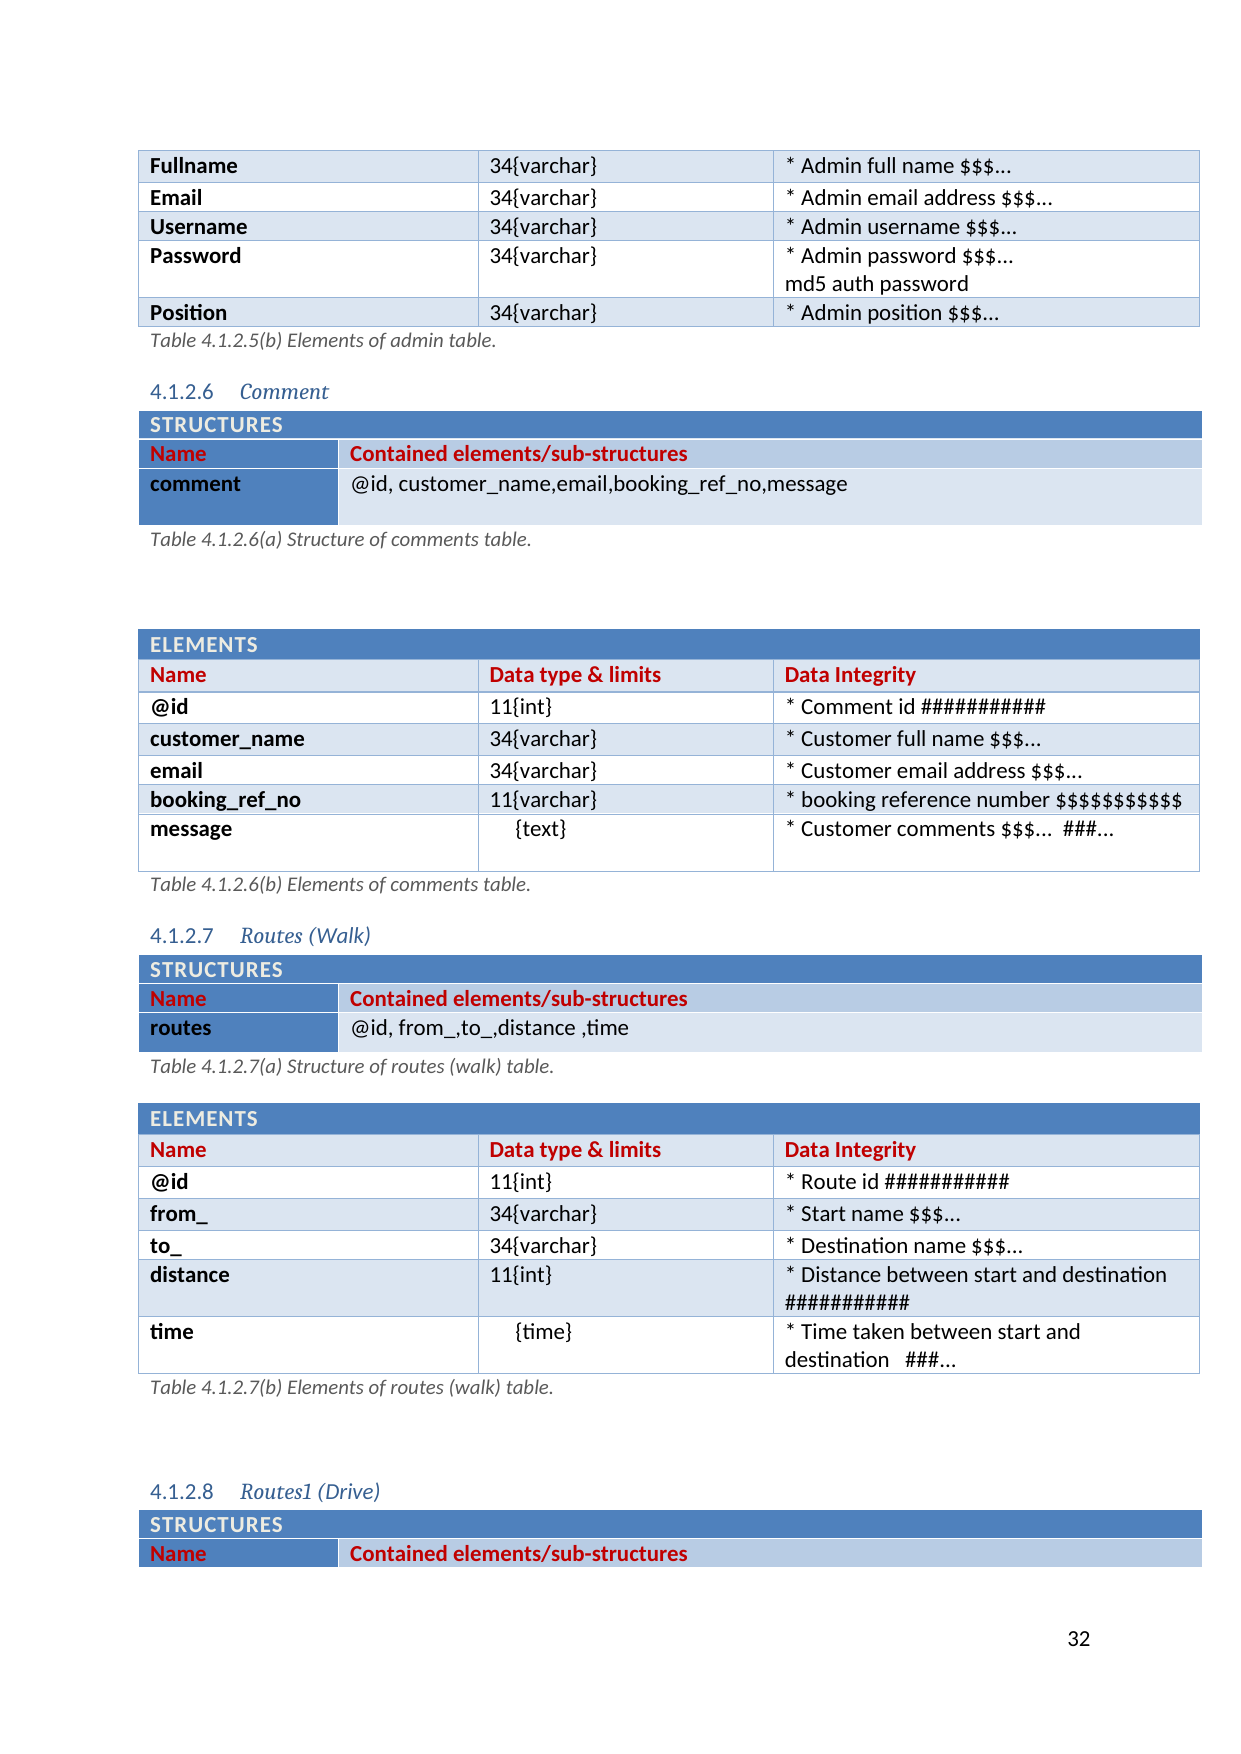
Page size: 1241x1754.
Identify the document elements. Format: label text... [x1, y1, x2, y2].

table_cell Fullname [139, 151, 478, 182]
subtitle Routes (Walk) [150, 922, 1090, 949]
table_cell time [139, 1317, 478, 1373]
table_cell @id, from_,to_,distance ,time [339, 1013, 1202, 1052]
table_header ELEMENTS [139, 1104, 1199, 1134]
table_cell comment [139, 469, 338, 525]
subtitle Comment [150, 377, 1090, 405]
table_cell * Admin full name $$$... [774, 151, 1199, 182]
table_cell from_ [139, 1199, 478, 1230]
table_cell email [139, 756, 478, 784]
table_cell Contained elements/sub-structures [339, 440, 1202, 468]
table_cell Password [139, 241, 478, 297]
table_cell * Customer full name $$$... [774, 724, 1199, 755]
table_cell 34{varchar} [479, 151, 773, 182]
table_cell message [139, 815, 478, 871]
table_cell Data Integrity [774, 660, 1199, 691]
table_cell * Admin password $$$... md5 auth password [774, 241, 1199, 297]
table_cell * Route id ########### [774, 1167, 1199, 1198]
table_cell 34{varchar} [479, 1199, 773, 1230]
table_cell 34{varchar} [479, 183, 773, 211]
table_cell 11{int} [479, 693, 773, 723]
table_cell 34{varchar} [479, 1231, 773, 1259]
table_cell booking_ref_no [139, 785, 478, 813]
table_cell {text} [479, 815, 773, 871]
table_cell Data Integrity [774, 1135, 1199, 1166]
text Table 4.1.2.6(b) Elements of comments table. [150, 872, 1090, 897]
text Table 4.1.2.5(b) Elements of admin table. [150, 327, 1090, 353]
table_cell * Admin email address $$$... [774, 183, 1199, 211]
table_cell * booking reference number $$$$$$$$$$$ [774, 785, 1199, 813]
table_cell @id [139, 693, 478, 723]
table_cell * Start name $$$... [774, 1199, 1199, 1230]
table_cell * Destination name $$$... [774, 1231, 1199, 1259]
table_cell customer_name [139, 724, 478, 755]
table_cell 34{varchar} [479, 212, 773, 240]
table_cell * Customer comments $$$... ###... [774, 815, 1199, 871]
table_cell routes [139, 1013, 338, 1052]
table_cell Name [139, 440, 338, 468]
table_cell Name [139, 660, 478, 691]
table_cell 34{varchar} [479, 241, 773, 297]
table_cell Position [139, 298, 478, 326]
table_cell Contained elements/sub-structures [339, 984, 1202, 1012]
table_cell Data type & limits [479, 1135, 773, 1166]
text Table 4.1.2.7(a) Structure of routes (walk) table. [150, 1053, 1090, 1078]
subtitle Routes1 (Drive) [150, 1477, 1090, 1505]
table_cell 11{varchar} [479, 785, 773, 813]
table_cell Name [139, 1539, 338, 1567]
table_cell * Distance between start and destination ########### [774, 1260, 1199, 1316]
table_cell Contained elements/sub-structures [339, 1539, 1202, 1567]
table_cell Data type & limits [479, 660, 773, 691]
table_cell @id, customer_name,email,booking_ref_no,message [339, 469, 1202, 525]
table_cell Email [139, 183, 478, 211]
table_cell 34{varchar} [479, 724, 773, 755]
table_cell 11{int} [479, 1260, 773, 1316]
table_header STRUCTURES [139, 411, 1202, 438]
table_cell Username [139, 212, 478, 240]
table_cell Name [139, 1135, 478, 1166]
table_cell Name [139, 984, 338, 1012]
text Table 4.1.2.7(b) Elements of routes (walk) table. [150, 1374, 1090, 1399]
table_cell @id [139, 1167, 478, 1198]
table_cell distance [139, 1260, 478, 1316]
table_cell 34{varchar} [479, 298, 773, 326]
table_header STRUCTURES [139, 1510, 1202, 1538]
table_cell {time} [479, 1317, 773, 1373]
text Table 4.1.2.6(a) Structure of comments table. [150, 526, 1090, 551]
table_cell * Customer email address $$$... [774, 756, 1199, 784]
table_cell to_ [139, 1231, 478, 1259]
table_cell 11{int} [479, 1167, 773, 1198]
table_header ELEMENTS [139, 630, 1199, 659]
table_cell * Admin position $$$... [774, 298, 1199, 326]
table_header STRUCTURES [139, 955, 1202, 983]
table_cell * Comment id ########### [774, 693, 1199, 723]
table_cell 34{varchar} [479, 756, 773, 784]
table_cell * Admin username $$$... [774, 212, 1199, 240]
table_cell * Time taken between start and destination ###... [774, 1317, 1199, 1373]
